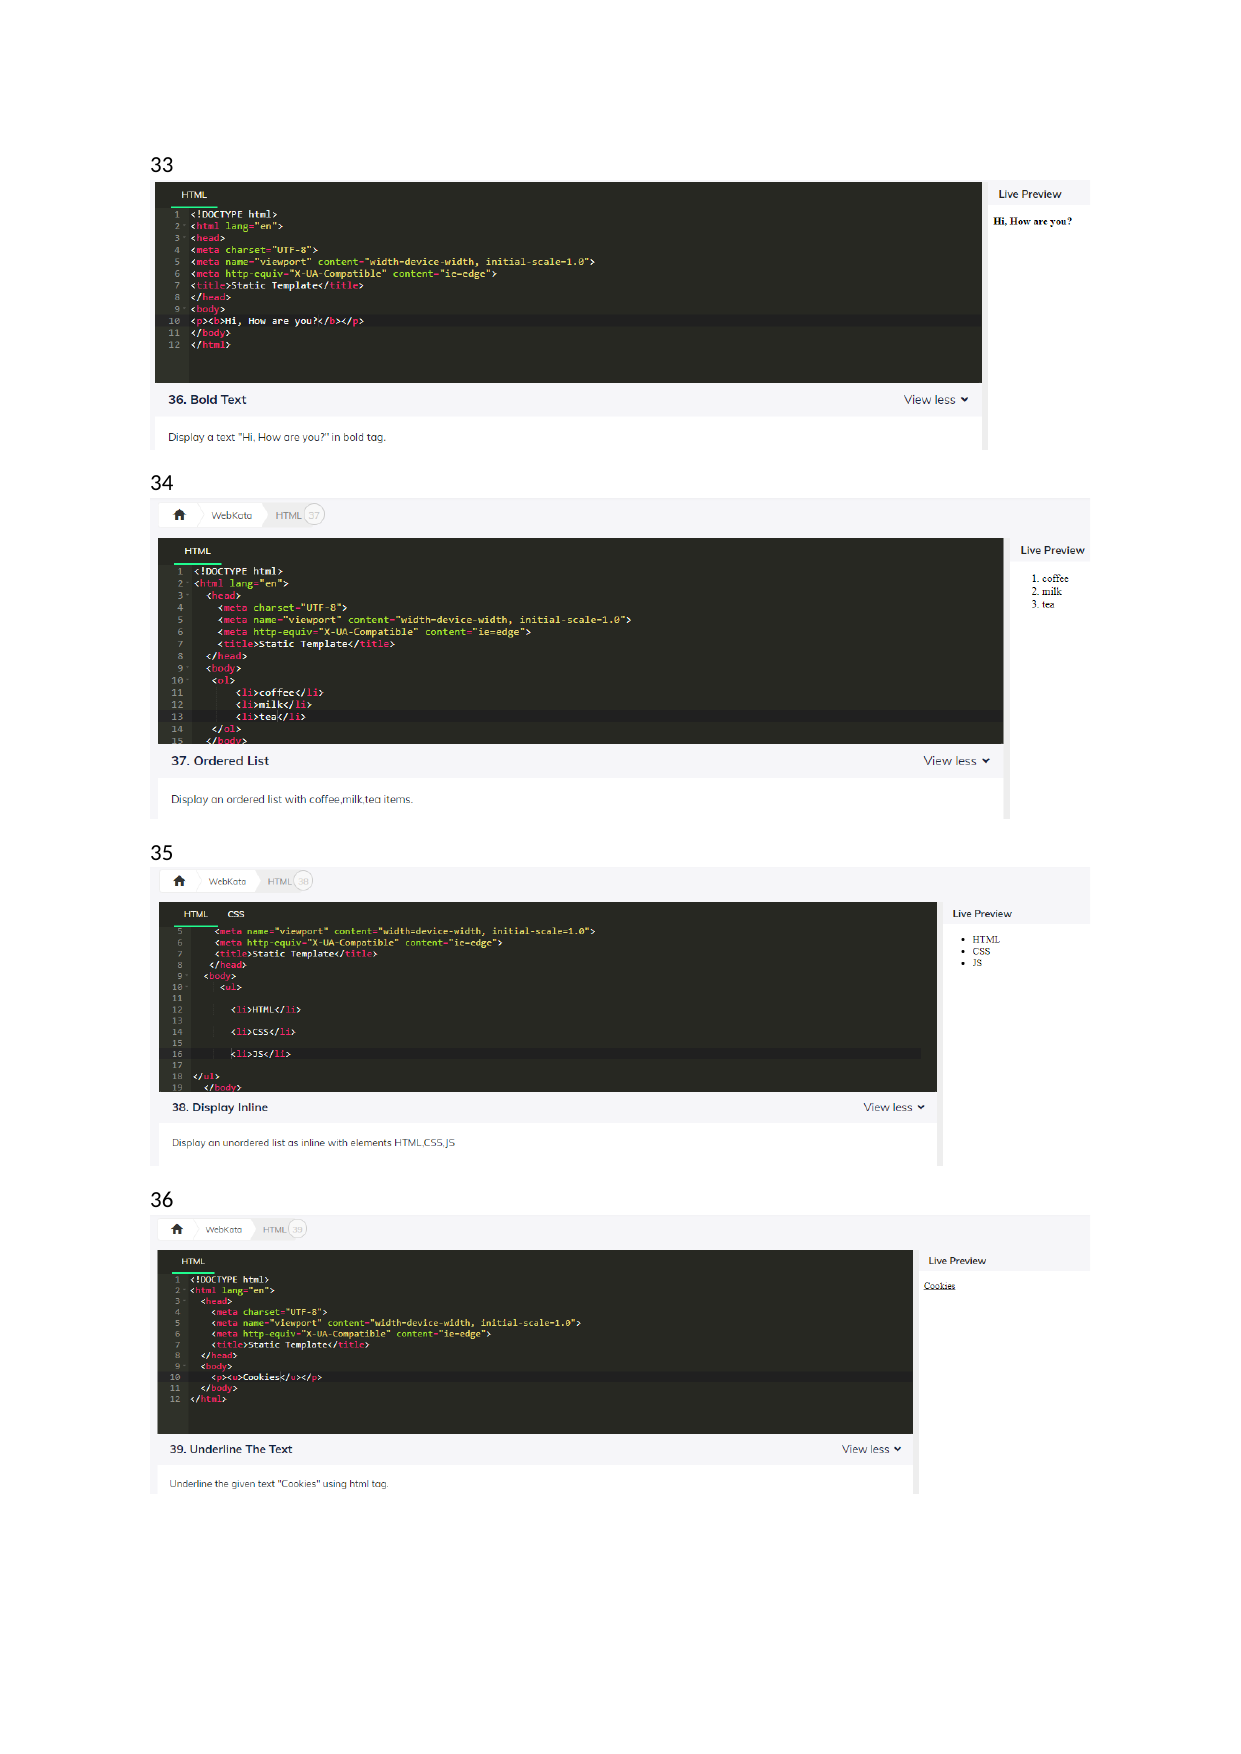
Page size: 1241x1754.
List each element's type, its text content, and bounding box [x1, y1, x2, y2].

text 33 [150, 150, 1090, 180]
picture [150, 1215, 1091, 1494]
text 36 [150, 1185, 1090, 1215]
text 35 [150, 838, 1090, 867]
picture [150, 867, 1091, 1166]
text 34 [150, 468, 1090, 498]
picture [150, 498, 1091, 819]
picture [150, 180, 1091, 450]
